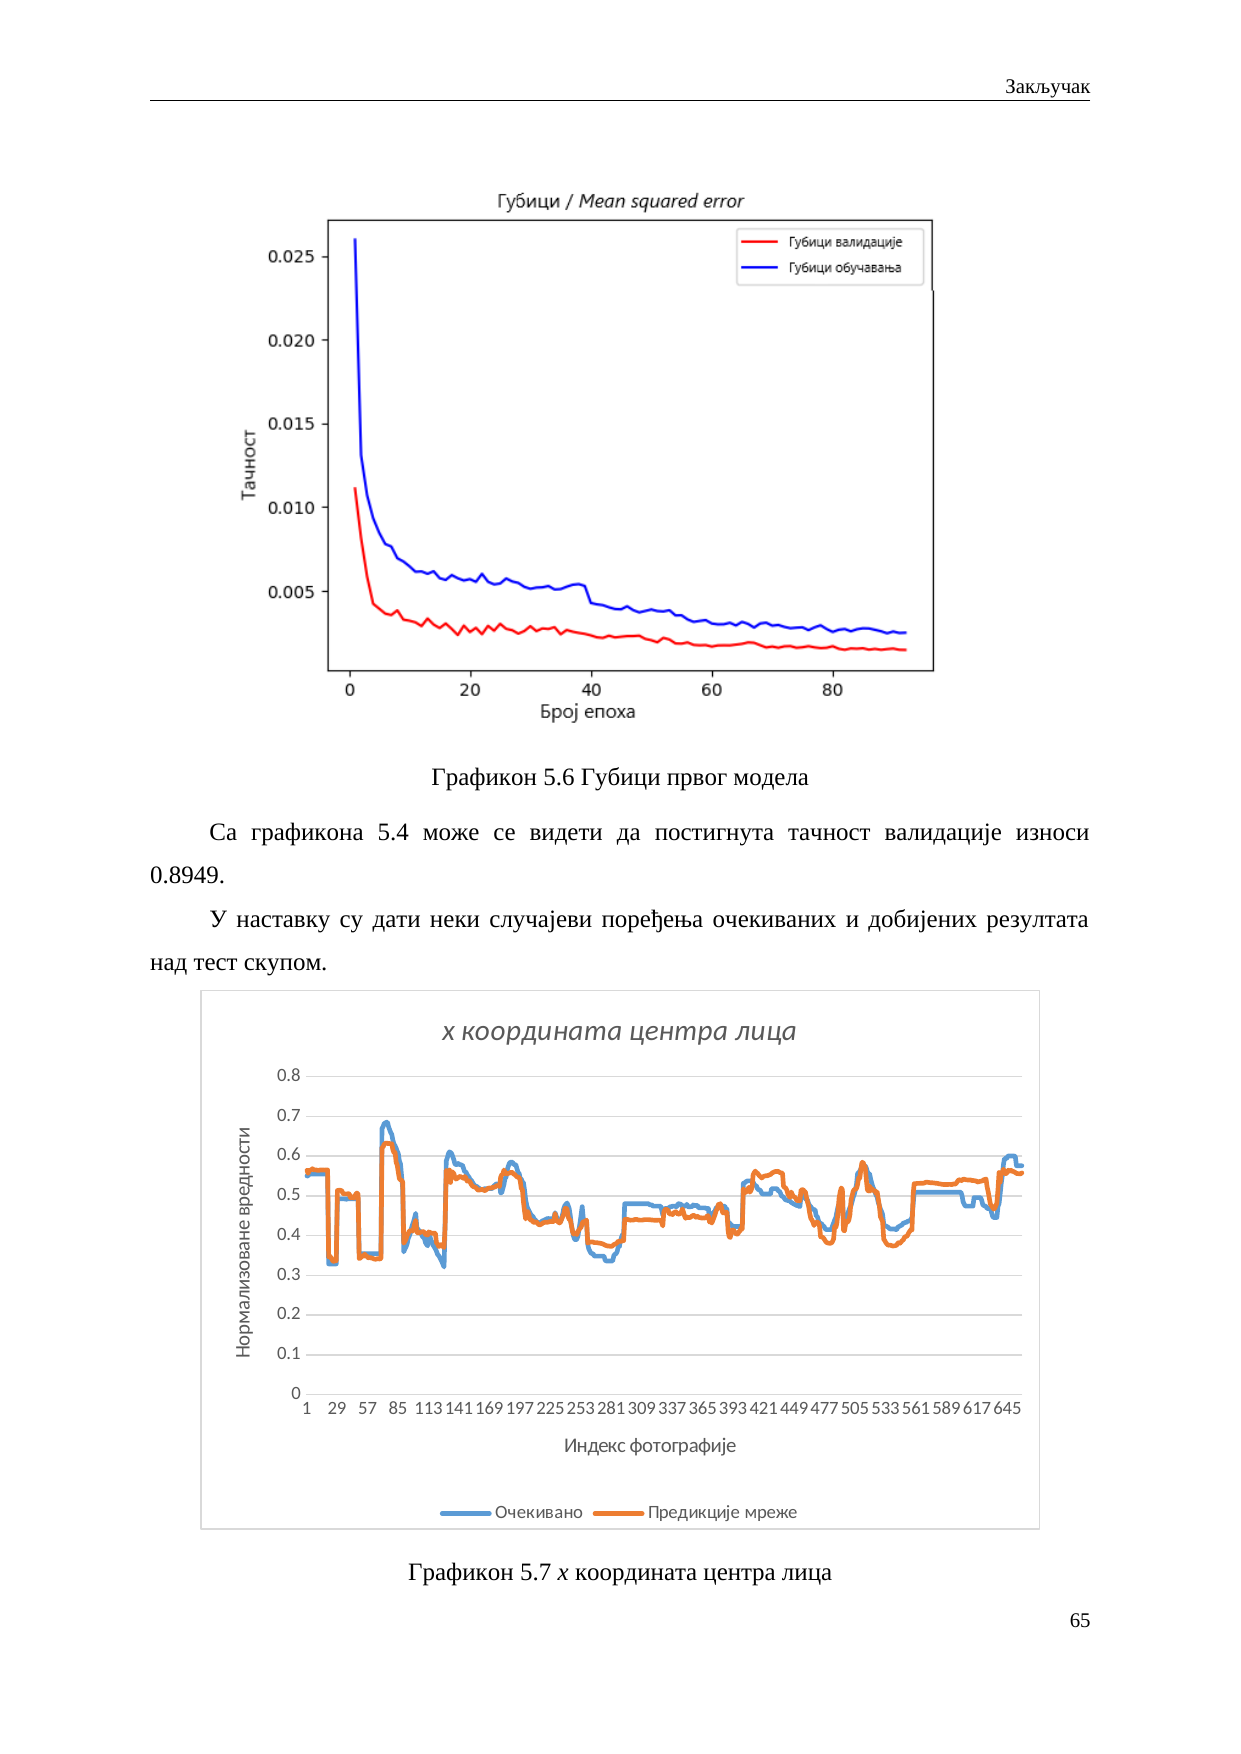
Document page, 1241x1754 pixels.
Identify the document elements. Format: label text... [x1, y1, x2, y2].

picture [230, 150, 1011, 735]
text У наставку су дати неки случајеви поређења очекиваних и добијених резултата над тест скупом. [150, 904, 1090, 976]
text Са графикона 5.4 може се видети да постигнута тачност валидације износи 0.8949. [150, 817, 1090, 889]
